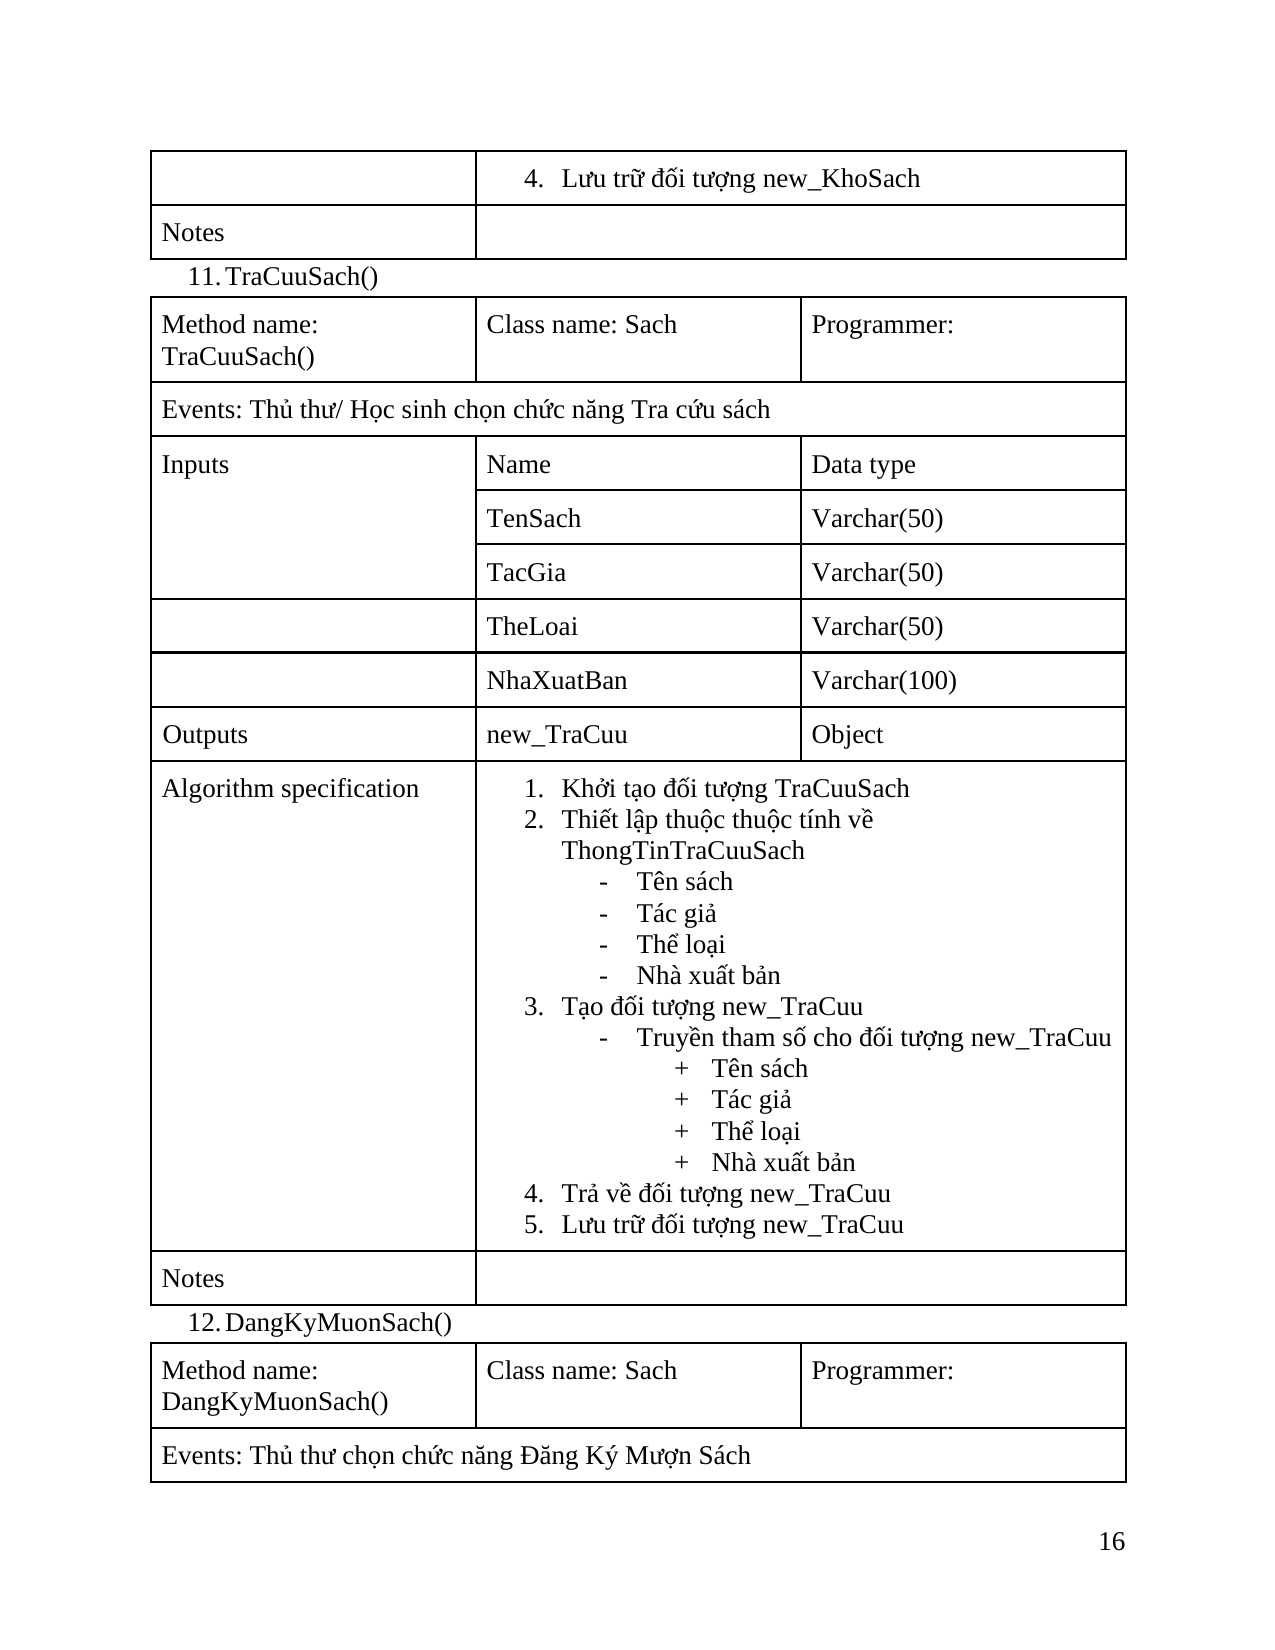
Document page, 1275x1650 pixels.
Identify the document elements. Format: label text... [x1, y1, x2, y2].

table_cell Notes [152, 206, 475, 258]
table_cell Data type [802, 437, 1125, 489]
list TraCuuSach() [187, 260, 1125, 291]
table_cell [477, 206, 1125, 258]
table_header Method name: DangKyMuonSach() [152, 1344, 475, 1427]
table_cell Events: Thủ thư chọn chức năng Đăng Ký Mượn Sách [152, 1429, 1125, 1481]
table_cell Inputs [152, 437, 475, 597]
table_cell Outputs [152, 708, 475, 759]
table_cell Varchar(50) [802, 491, 1125, 543]
table_header Programmer: [802, 298, 1125, 381]
table_cell TacGia [477, 545, 800, 597]
table_cell NhaXuatBan [477, 654, 800, 706]
table_cell Varchar(50) [802, 600, 1125, 651]
table_cell [152, 600, 475, 651]
list DangKyMuonSach() [187, 1306, 1125, 1337]
table_cell TheLoai [477, 600, 800, 651]
table_cell Khởi tạo đối tượng TraCuuSach Thiết lập thuộc thuộc tính về ThongTinTraCuuSach Tên sách Tác giả Thể loại Nhà xuất bản Tạo đối tượng new_TraCuu Truyền tham số cho đối tượng new_TraCuu Tên sách Tác giả Thể loại Nhà xuất bản Trả về đối tượng new_TraCuu Lưu trữ đối tượng new_TraCuu [477, 762, 1125, 1250]
table_cell Name [477, 437, 800, 489]
table_cell Varchar(100) [802, 654, 1125, 706]
table_header Method name: TraCuuSach() [152, 298, 475, 381]
table_cell Object [802, 708, 1125, 759]
table_header Programmer: [802, 1344, 1125, 1427]
table_cell [152, 654, 475, 706]
table_cell [477, 1252, 1125, 1304]
table_cell Algorithm specification [152, 762, 475, 1250]
table_cell Varchar(50) [802, 545, 1125, 597]
table_header Class name: Sach [477, 298, 800, 381]
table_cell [477, 152, 1125, 204]
table_cell Events: Thủ thư/ Học sinh chọn chức năng Tra cứu sách [152, 383, 1125, 435]
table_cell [152, 152, 475, 204]
table_cell TenSach [477, 491, 800, 543]
table_cell Notes [152, 1252, 475, 1304]
table_header Class name: Sach [477, 1344, 800, 1427]
table_cell new_TraCuu [477, 708, 800, 759]
